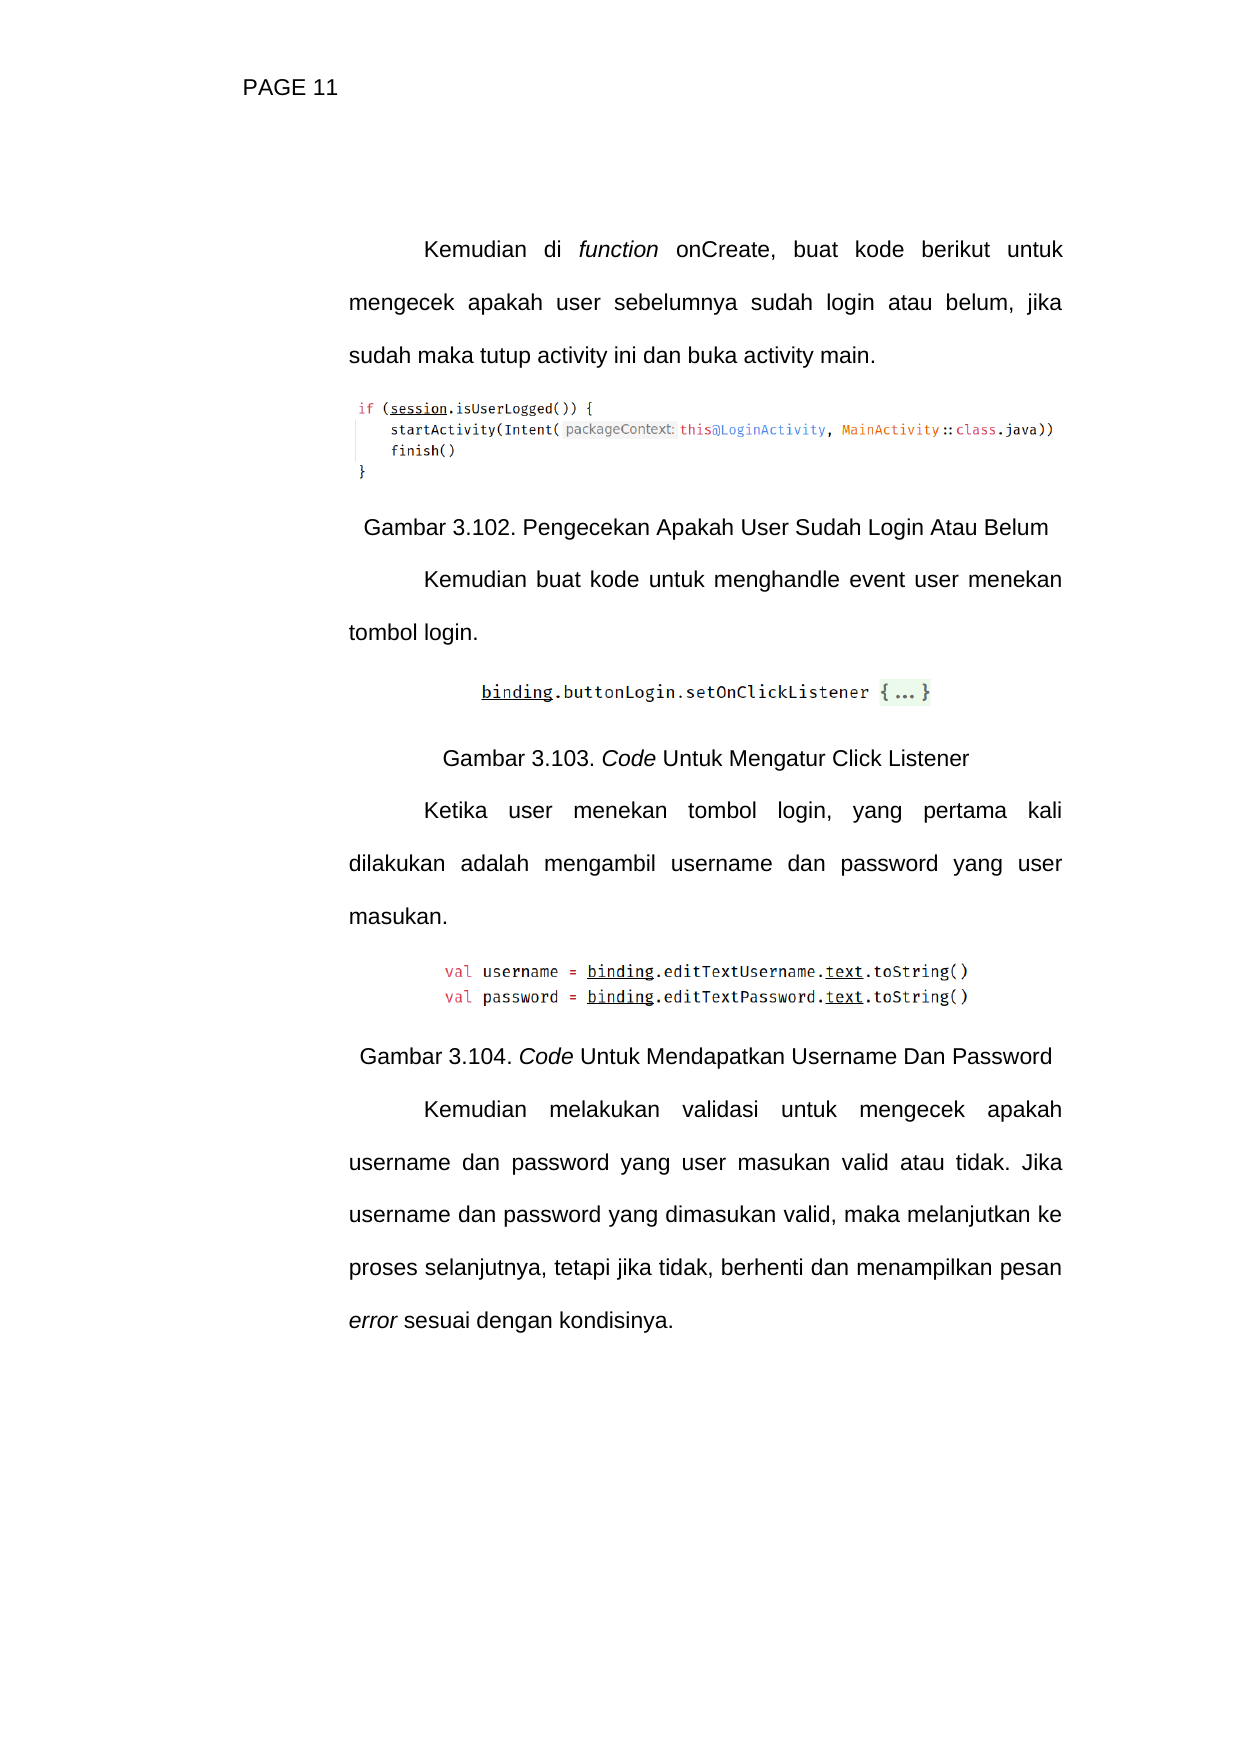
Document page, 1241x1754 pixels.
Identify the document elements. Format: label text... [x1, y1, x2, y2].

picture [433, 955, 979, 1015]
picture [470, 671, 942, 716]
text Gambar 3.104. Code Untuk Mendapatkan Username Dan Password [349, 1043, 1063, 1069]
text Kemudian di function onCreate, buat kode berikut untuk mengecek apakah user sebelumnya sudah login atau belum, jika sudah maka tutup activity ini dan buka activity main. [349, 236, 1063, 368]
text Gambar 3.103. Code Untuk Mengatur Click Listener [349, 745, 1063, 771]
text Gambar 3.102. Pengecekan Apakah User Sudah Login Atau Belum [349, 514, 1063, 540]
text Kemudian buat kode untuk menghandle event user menekan tombol login. [349, 566, 1063, 646]
text Ketika user menekan tombol login, yang pertama kali dilakukan adalah mengambil username dan password yang user masukan. [349, 797, 1063, 929]
text Kemudian melakukan validasi untuk mengecek apakah username dan password yang user masukan valid atau tidak. Jika username dan password yang dimasukan valid, maka melanjutkan ke proses selanjutnya, tetapi jika tidak, berhenti dan menampilkan pesan error sesuai dengan kondisinya. [349, 1096, 1063, 1333]
picture [348, 394, 1062, 485]
